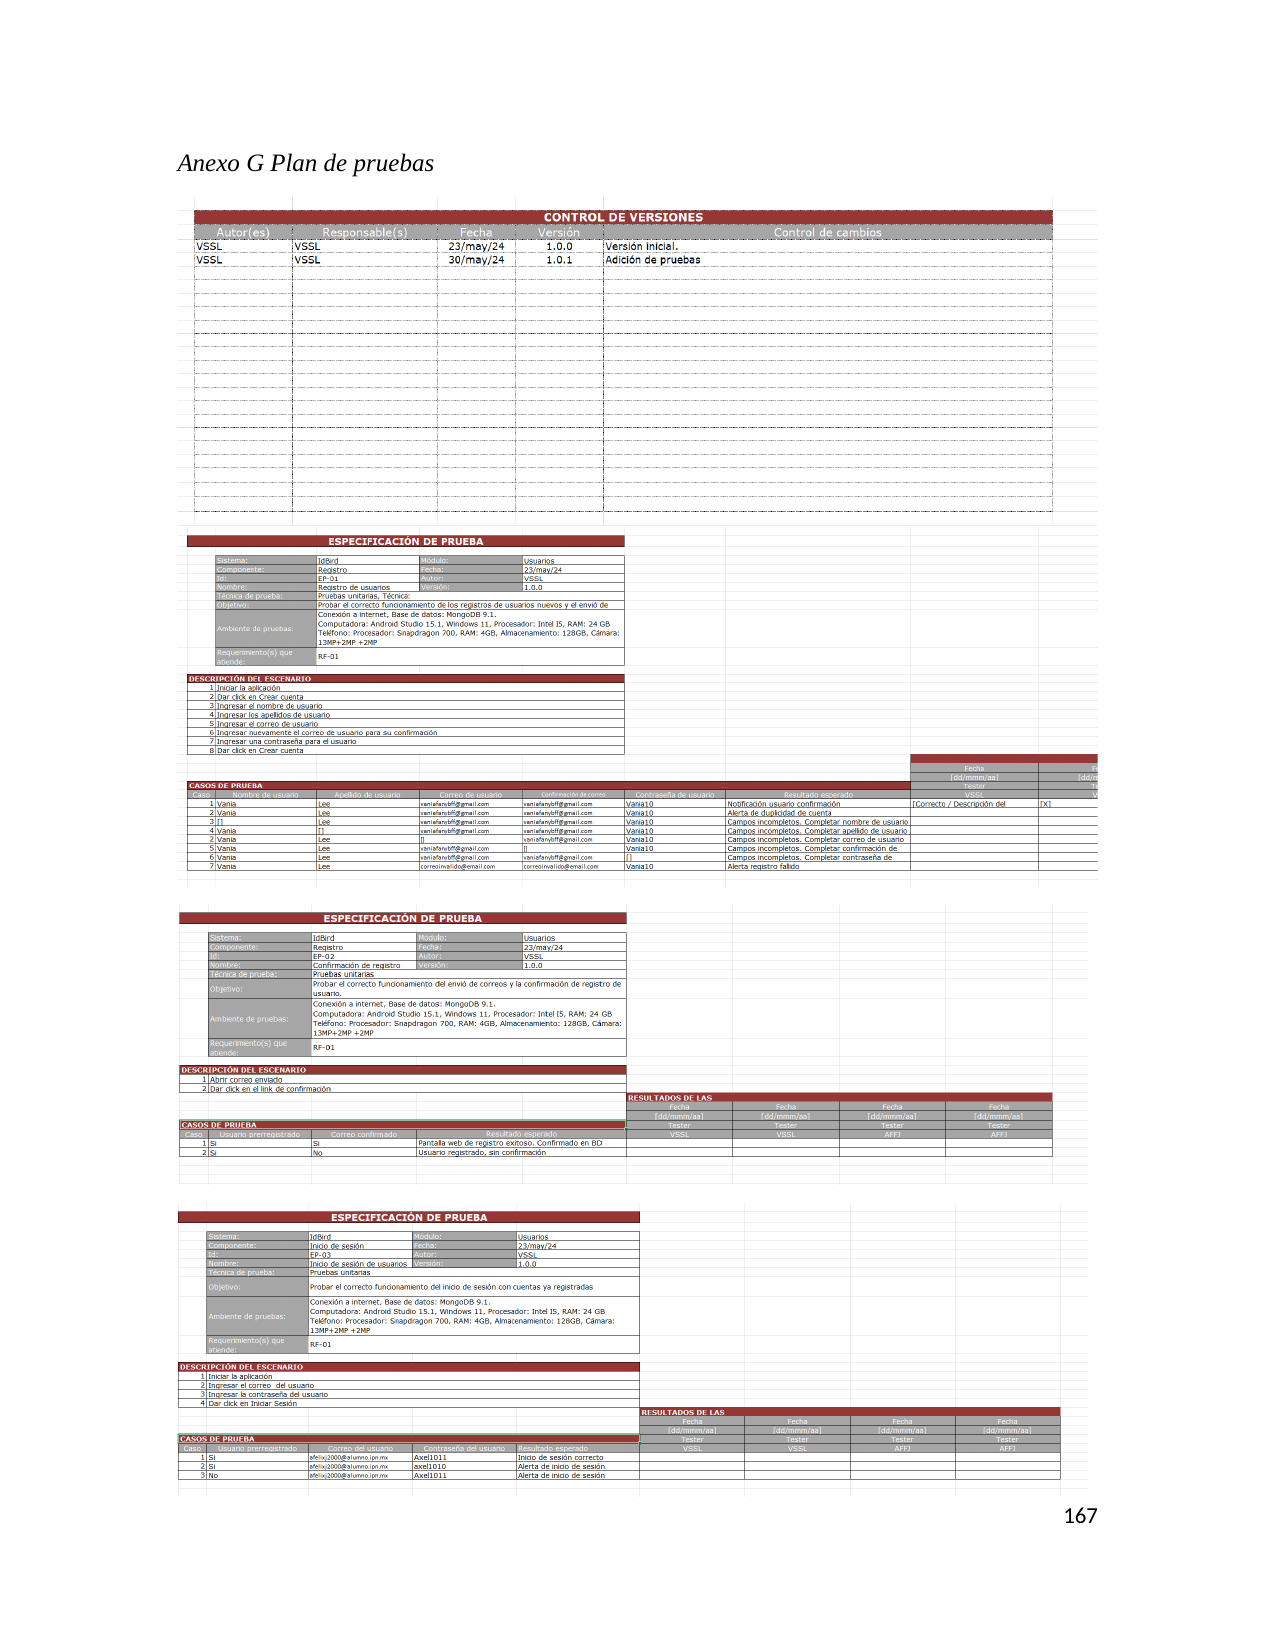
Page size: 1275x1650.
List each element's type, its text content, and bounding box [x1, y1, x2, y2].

picture [177, 1203, 1089, 1497]
picture [177, 905, 1089, 1185]
text Anexo G Plan de pruebas [177, 148, 1098, 176]
picture [177, 197, 1098, 526]
picture [177, 527, 1098, 887]
